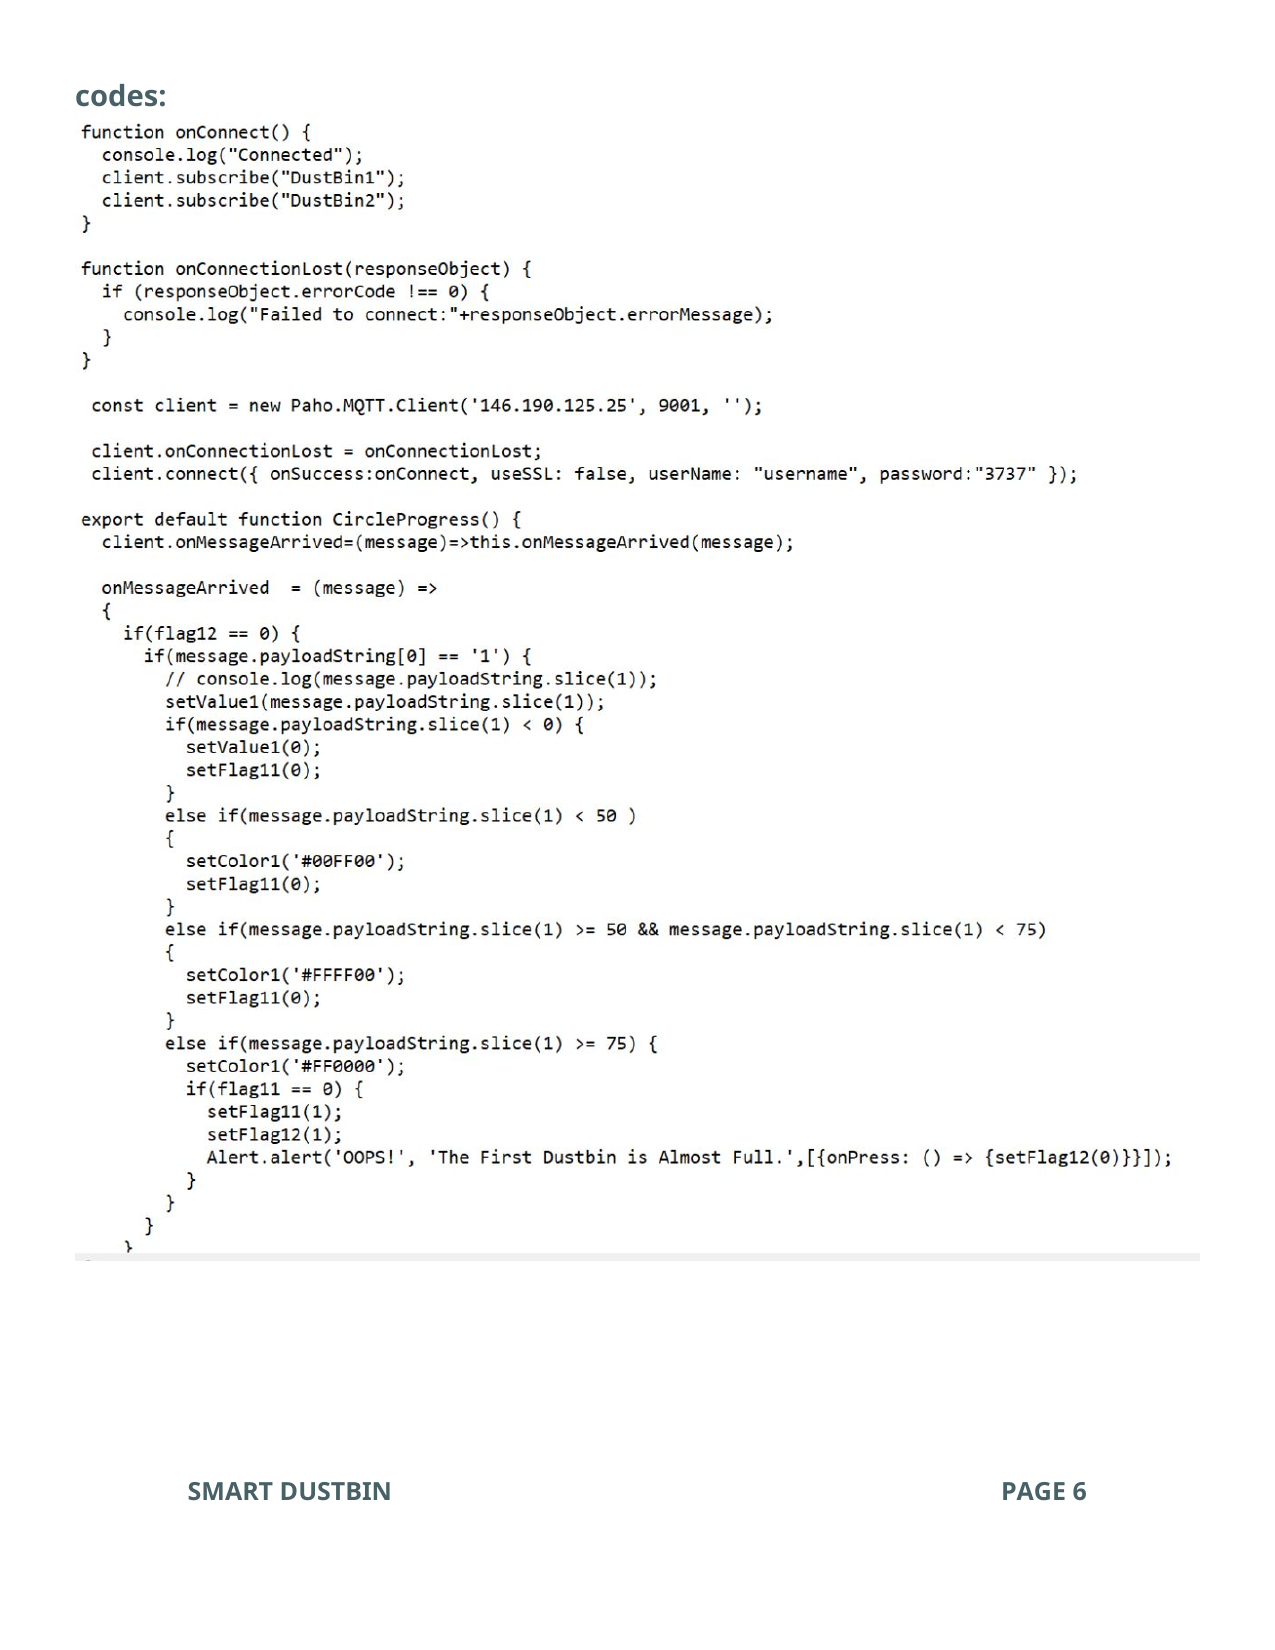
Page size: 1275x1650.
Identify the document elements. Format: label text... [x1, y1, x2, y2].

picture [75, 114, 1200, 1261]
subtitle codes: [75, 75, 1200, 114]
